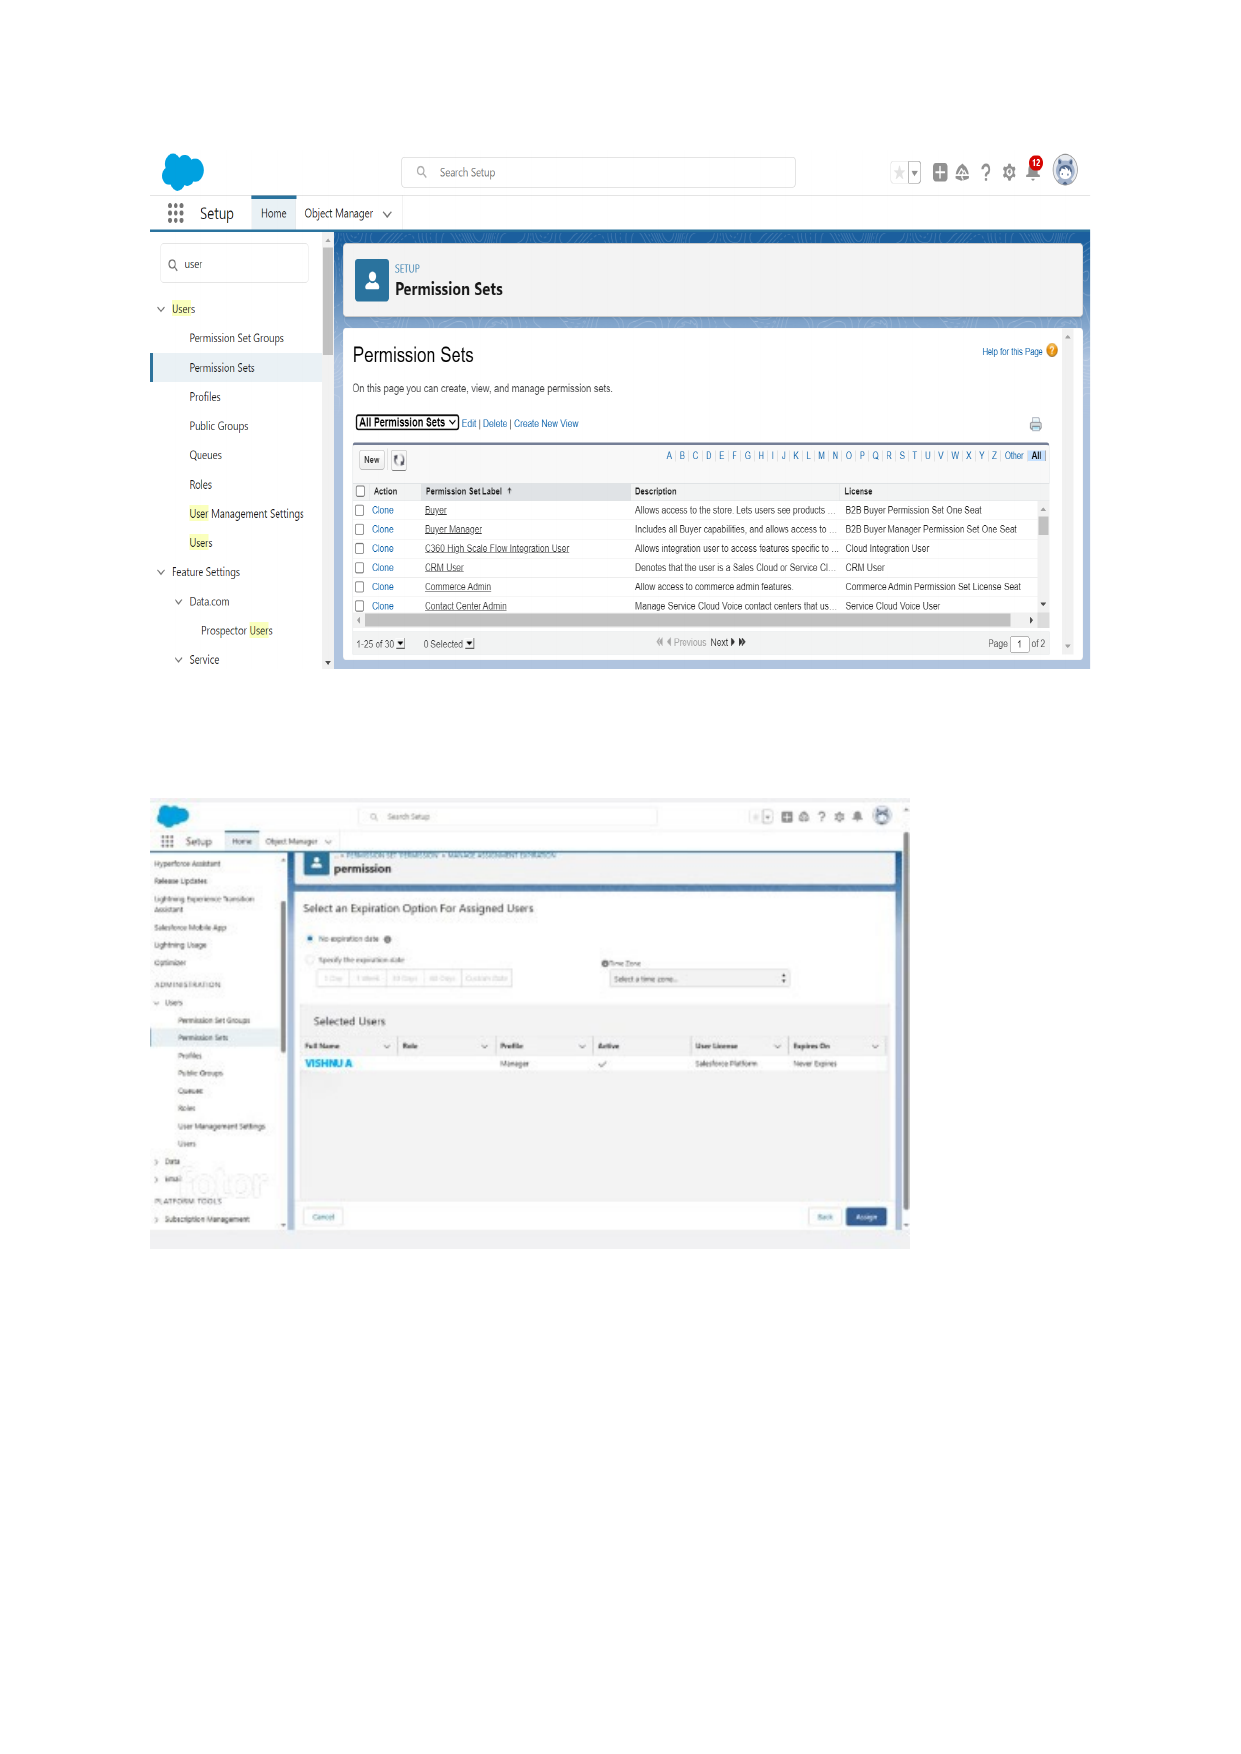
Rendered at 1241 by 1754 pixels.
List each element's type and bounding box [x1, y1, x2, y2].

picture [150, 150, 1091, 669]
picture [150, 798, 910, 1249]
text [150, 669, 1090, 1377]
